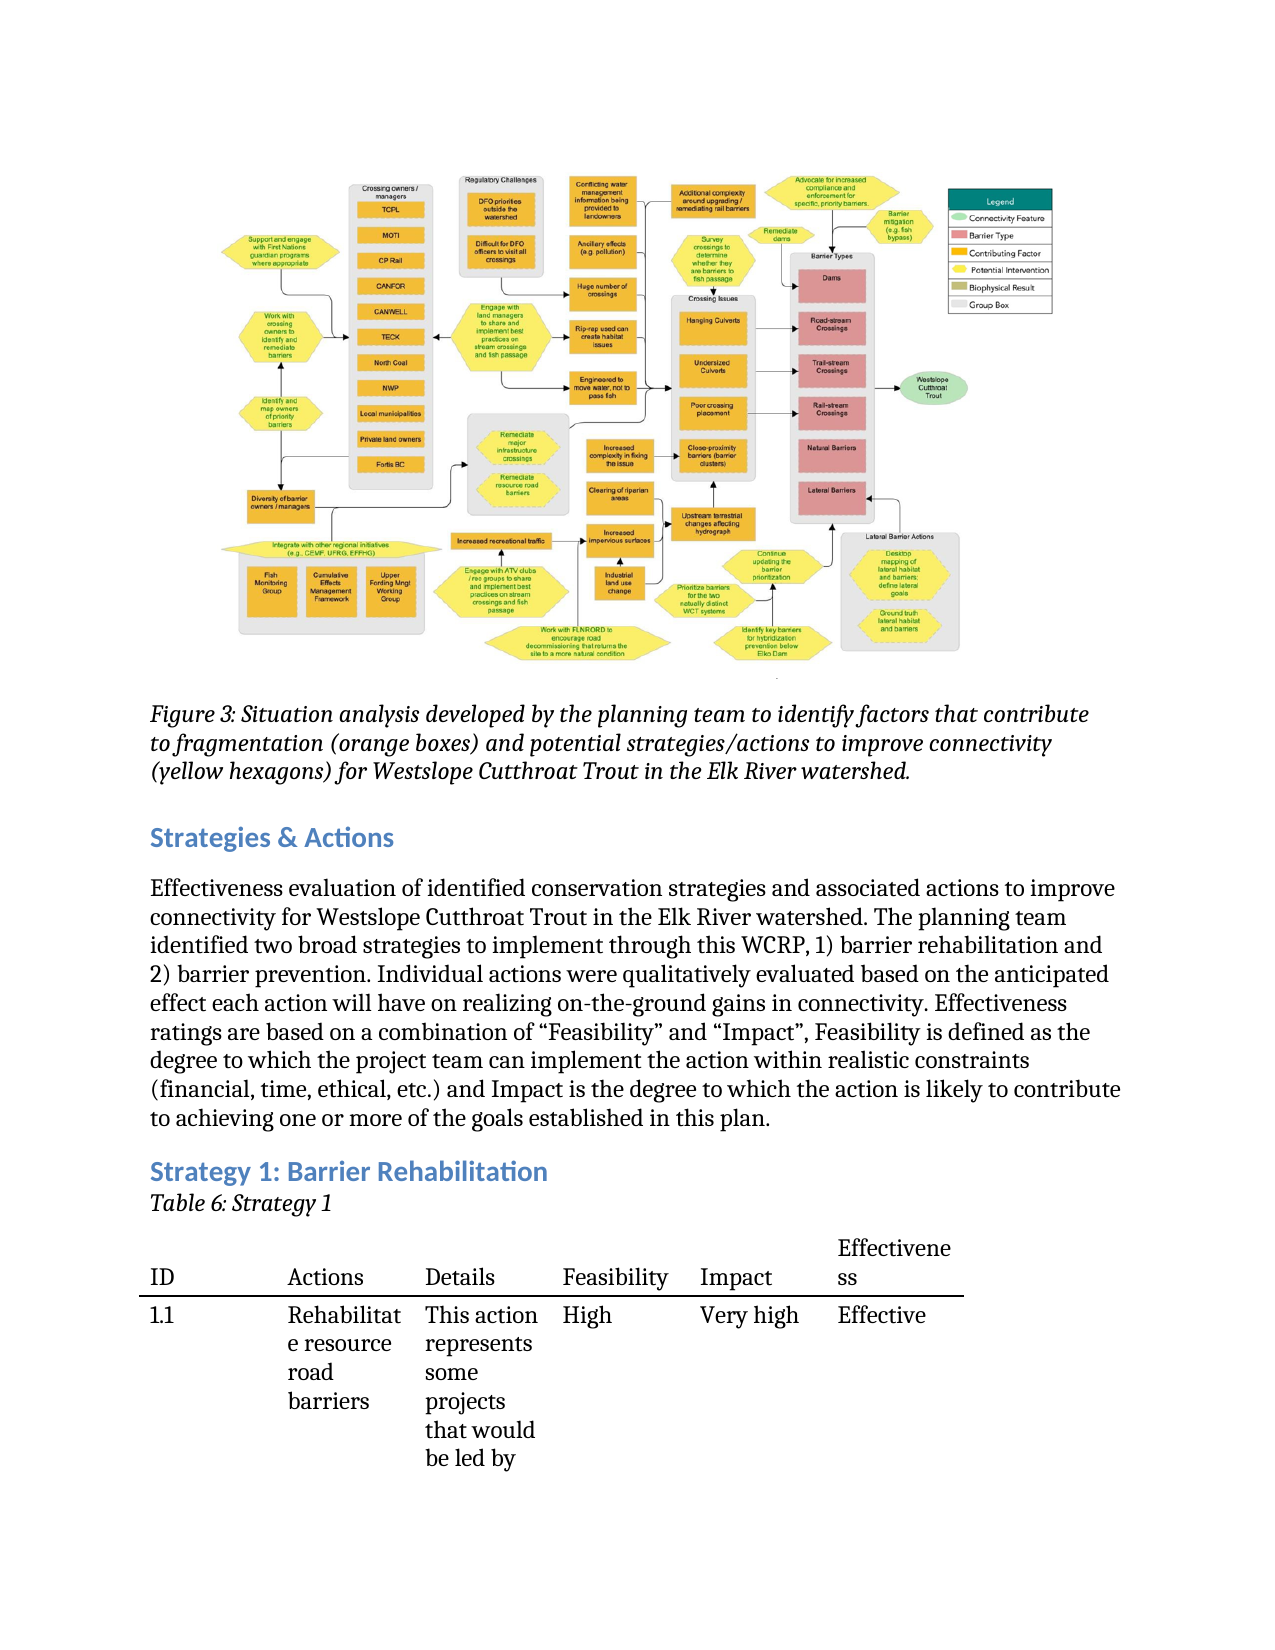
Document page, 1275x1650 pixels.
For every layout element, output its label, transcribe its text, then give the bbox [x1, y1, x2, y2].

subtitle Strategy 1: Barrier Rehabilitation [150, 1153, 1125, 1189]
text Table 6: Strategy 1 [150, 1189, 1125, 1218]
table_cell Rehabilitate resource road barriers [276, 1297, 414, 1473]
table_cell Effective [826, 1297, 964, 1473]
text Effectiveness evaluation of identified conservation strategies and associated actions to improve connectivity for Westslope Cutthroat Trout in the Elk River watershed. The planning team identified two broad strategies to implement through this WCRP, 1) barrier rehabilitation and 2) barrier prevention. Individual actions were qualitatively evaluated based on the anticipated effect each action will have on realizing on-the-ground gains in connectivity. Effectiveness ratings are based on a combination of “Feasibility” and “Impact”, Feasibility is defined as the degree to which the project team can implement the action within realistic constraints (financial, time, ethical, etc.) and Impact is the degree to which the action is likely to contribute to achieving one or more of the goals established in this plan. [150, 874, 1125, 1132]
table_header Figure 3: Situation analysis developed by the planning team to identify factors that contribute to fragmentation (orange boxes) and potential strategies/actions to improve connectivity (yellow hexagons) for Westslope Cutthroat Trout in the Elk River watershed. [139, 150, 1114, 798]
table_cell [414, 1297, 551, 1473]
table_header ID [139, 1230, 276, 1295]
table_header Details [414, 1230, 551, 1295]
table_header Impact [689, 1230, 826, 1295]
table_cell High [551, 1297, 689, 1473]
table_header Feasibility [551, 1230, 689, 1295]
picture [188, 150, 1064, 679]
subtitle Strategies & Actions [150, 819, 1125, 855]
table_cell Very high [689, 1297, 826, 1473]
table_cell 1.1 [139, 1297, 276, 1473]
table_header Actions [276, 1230, 414, 1295]
table_header Effectiveness [826, 1230, 964, 1295]
